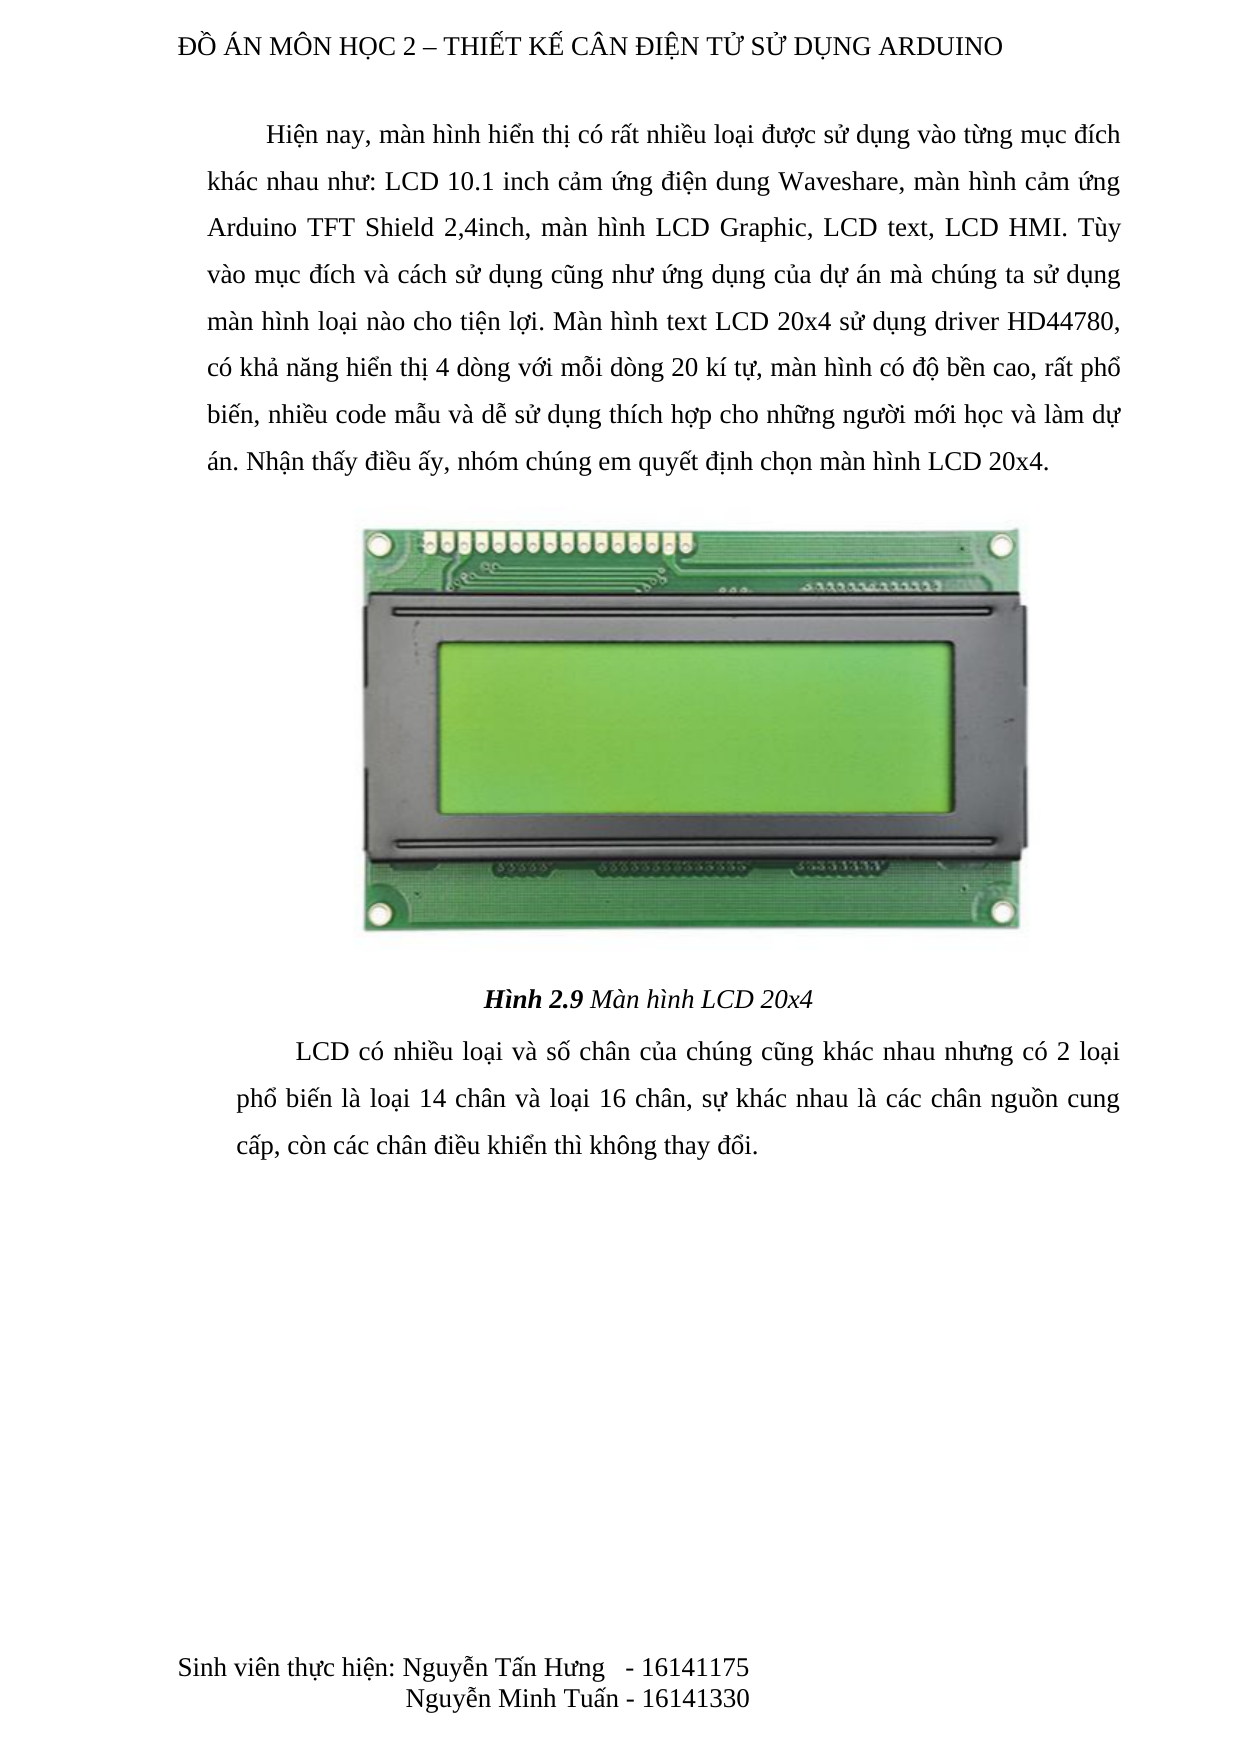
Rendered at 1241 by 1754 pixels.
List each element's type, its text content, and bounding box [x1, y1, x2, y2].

list Hiện nay, màn hình hiển thị có rất nhiều loại được sử dụng vào từng mục đích khác nhau như: LCD 10.1 inch cảm ứng điện dung Waveshare, màn hình cảm ứng Arduino TFT Shield 2,4inch, màn hình LCD Graphic, LCD text, LCD HMI. Tùy vào mục đích và cách sử dụng cũng như ứng dụng của dự án mà chúng ta sử dụng màn hình loại nào cho tiện lợi. Màn hình text LCD 20x4 sử dụng driver HD44780, có khả năng hiển thị 4 dòng với mỗi dòng 20 kí tự, màn hình có độ bền cao, rất phổ biến, nhiều code mẫu và dễ sử dụng thích hợp cho những người mới học và làm dự án. Nhận thấy điều ấy, nhóm chúng em quyết định chọn màn hình LCD 20x4. [207, 118, 1122, 476]
list LCD có nhiều loại và số chân của chúng cũng khác nhau nhưng có 2 loại phổ biến là loại 14 chân và loại 16 chân, sự khác nhau là các chân nguồn cung cấp, còn các chân điều khiển thì không thay đổi. [236, 1036, 1122, 1160]
text Hình 2.9 Màn hình LCD 20x4 [177, 983, 1122, 1015]
picture [321, 491, 1067, 970]
